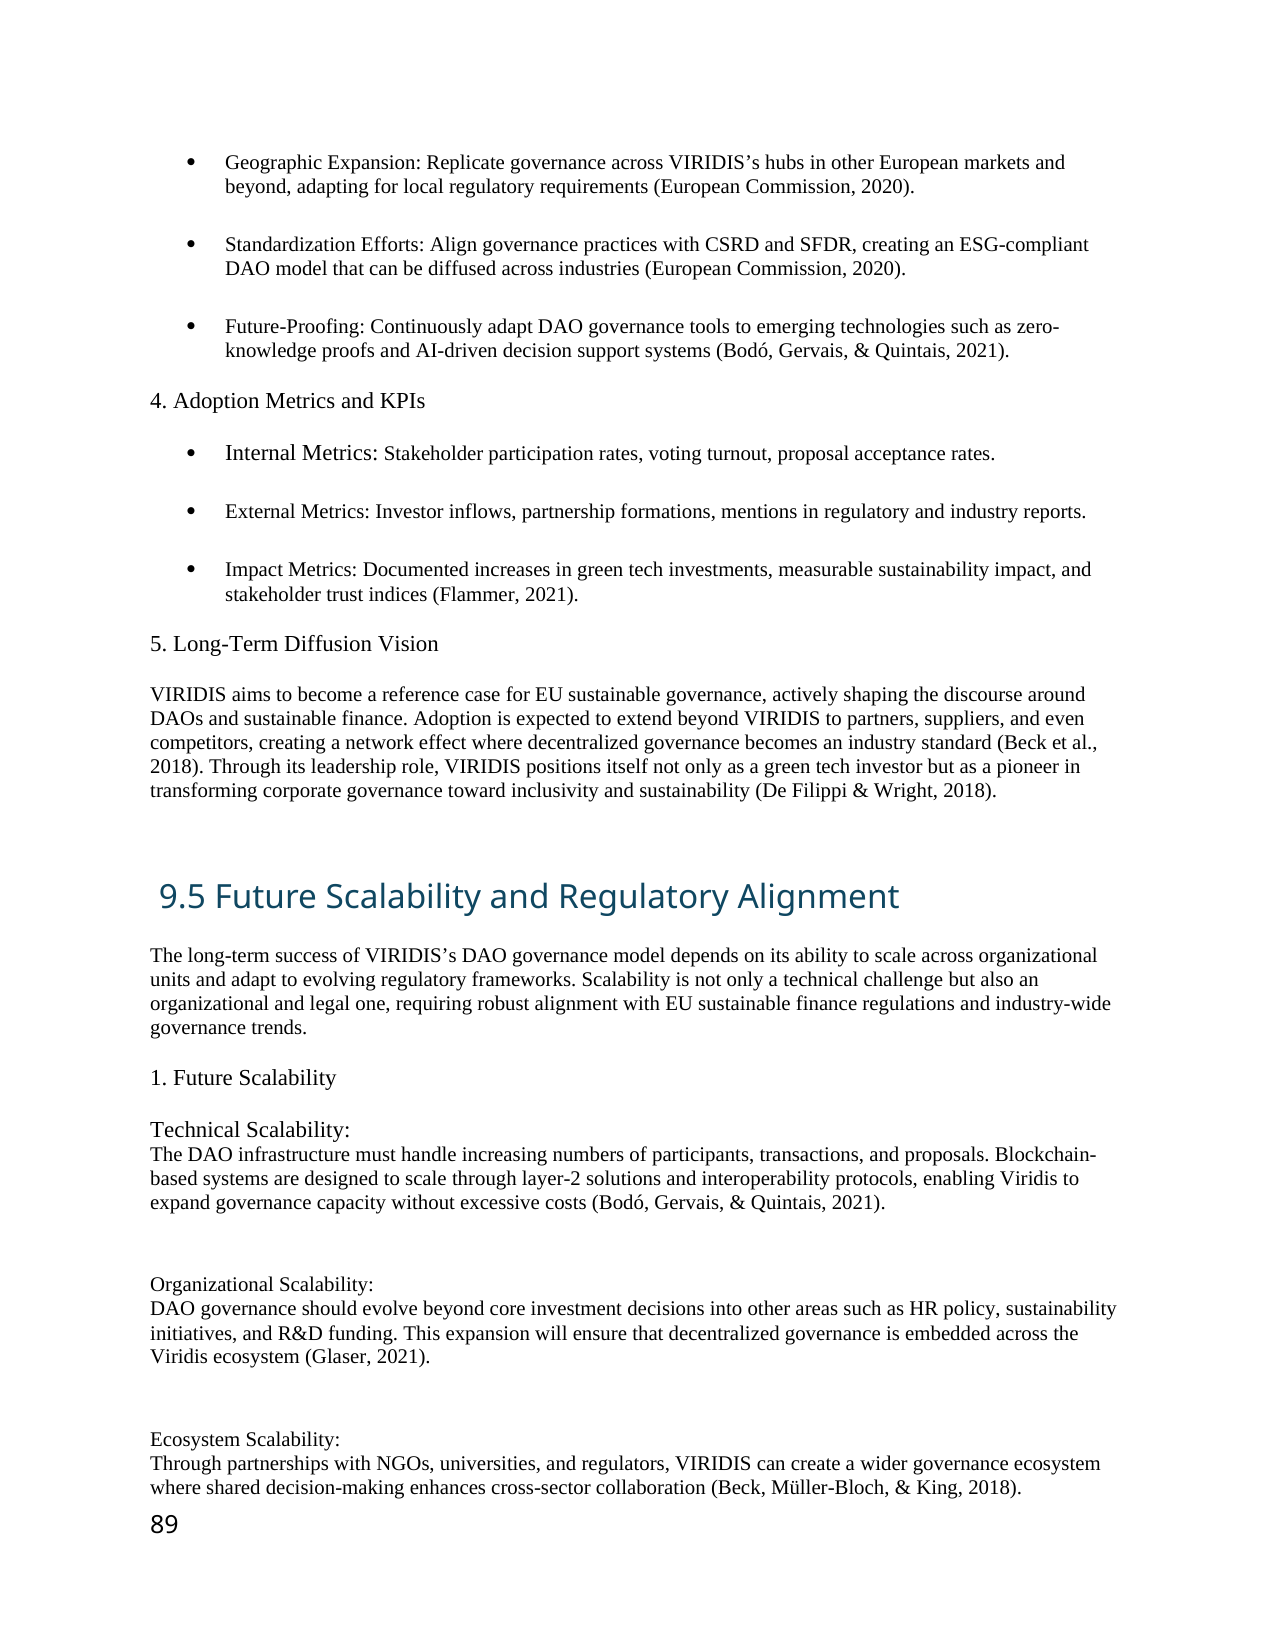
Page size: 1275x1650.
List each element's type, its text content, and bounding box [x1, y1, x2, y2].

text Technical Scalability: The DAO infrastructure must handle increasing numbers of participants, transactions, and proposals. Blockchain-based systems are designed to scale through layer-2 solutions and interoperability protocols, enabling Viridis to expand governance capacity without excessive costs (Bodó, Gervais, & Quintais, 2021). [150, 1116, 1125, 1272]
list Geographic Expansion: Replicate governance across VIRIDIS’s hubs in other European markets and beyond, adapting for local regulatory requirements (European Commission, 2020). [187, 150, 1125, 232]
text 4. Adoption Metrics and KPIs [150, 387, 1125, 414]
text 1. Future Scalability [150, 1064, 1125, 1091]
text The long-term success of VIRIDIS’s DAO governance model depends on its ability to scale across organizational units and adapt to evolving regulatory frameworks. Scalability is not only a technical challenge but also an organizational and legal one, requiring robust alignment with EU sustainable finance regulations and industry-wide governance trends. [150, 943, 1125, 1039]
list External Metrics: Investor inflows, partnership formations, mentions in regulatory and industry reports. [187, 499, 1125, 557]
text 5. Long-Term Diffusion Vision [150, 631, 1125, 657]
list Internal Metrics: Stakeholder participation rates, voting turnout, proposal acceptance rates. [187, 439, 1125, 499]
text Organizational Scalability: DAO governance should evolve beyond core investment decisions into other areas such as HR policy, sustainability initiatives, and R&D funding. This expansion will ensure that decentralized governance is embedded across the Viridis ecosystem (Glaser, 2021). [150, 1272, 1125, 1427]
list Impact Metrics: Documented increases in green tech investments, measurable sustainability impact, and stakeholder trust indices (Flammer, 2021). [187, 557, 1125, 606]
subtitle 9.5 Future Scalability and Regulatory Alignment [150, 827, 1125, 918]
list Standardization Efforts: Align governance practices with CSRD and SFDR, creating an ESG-compliant DAO model that can be diffused across industries (European Commission, 2020). [187, 232, 1125, 314]
list Future-Proofing: Continuously adapt DAO governance tools to emerging technologies such as zero-knowledge proofs and AI-driven decision support systems (Bodó, Gervais, & Quintais, 2021). [187, 314, 1125, 362]
text VIRIDIS aims to become a reference case for EU sustainable governance, actively shaping the discourse around DAOs and sustainable finance. Adoption is expected to extend beyond VIRIDIS to partners, suppliers, and even competitors, creating a network effect where decentralized governance becomes an industry standard (Beck et al., 2018). Through its leadership role, VIRIDIS positions itself not only as a green tech investor but as a pioneer in transforming corporate governance toward inclusivity and sustainability (De Filippi & Wright, 2018). [150, 682, 1125, 802]
text Ecosystem Scalability: Through partnerships with NGOs, universities, and regulators, VIRIDIS can create a wider governance ecosystem where shared decision-making enhances cross-sector collaboration (Beck, Müller-Bloch, & King, 2018). [150, 1427, 1125, 1499]
